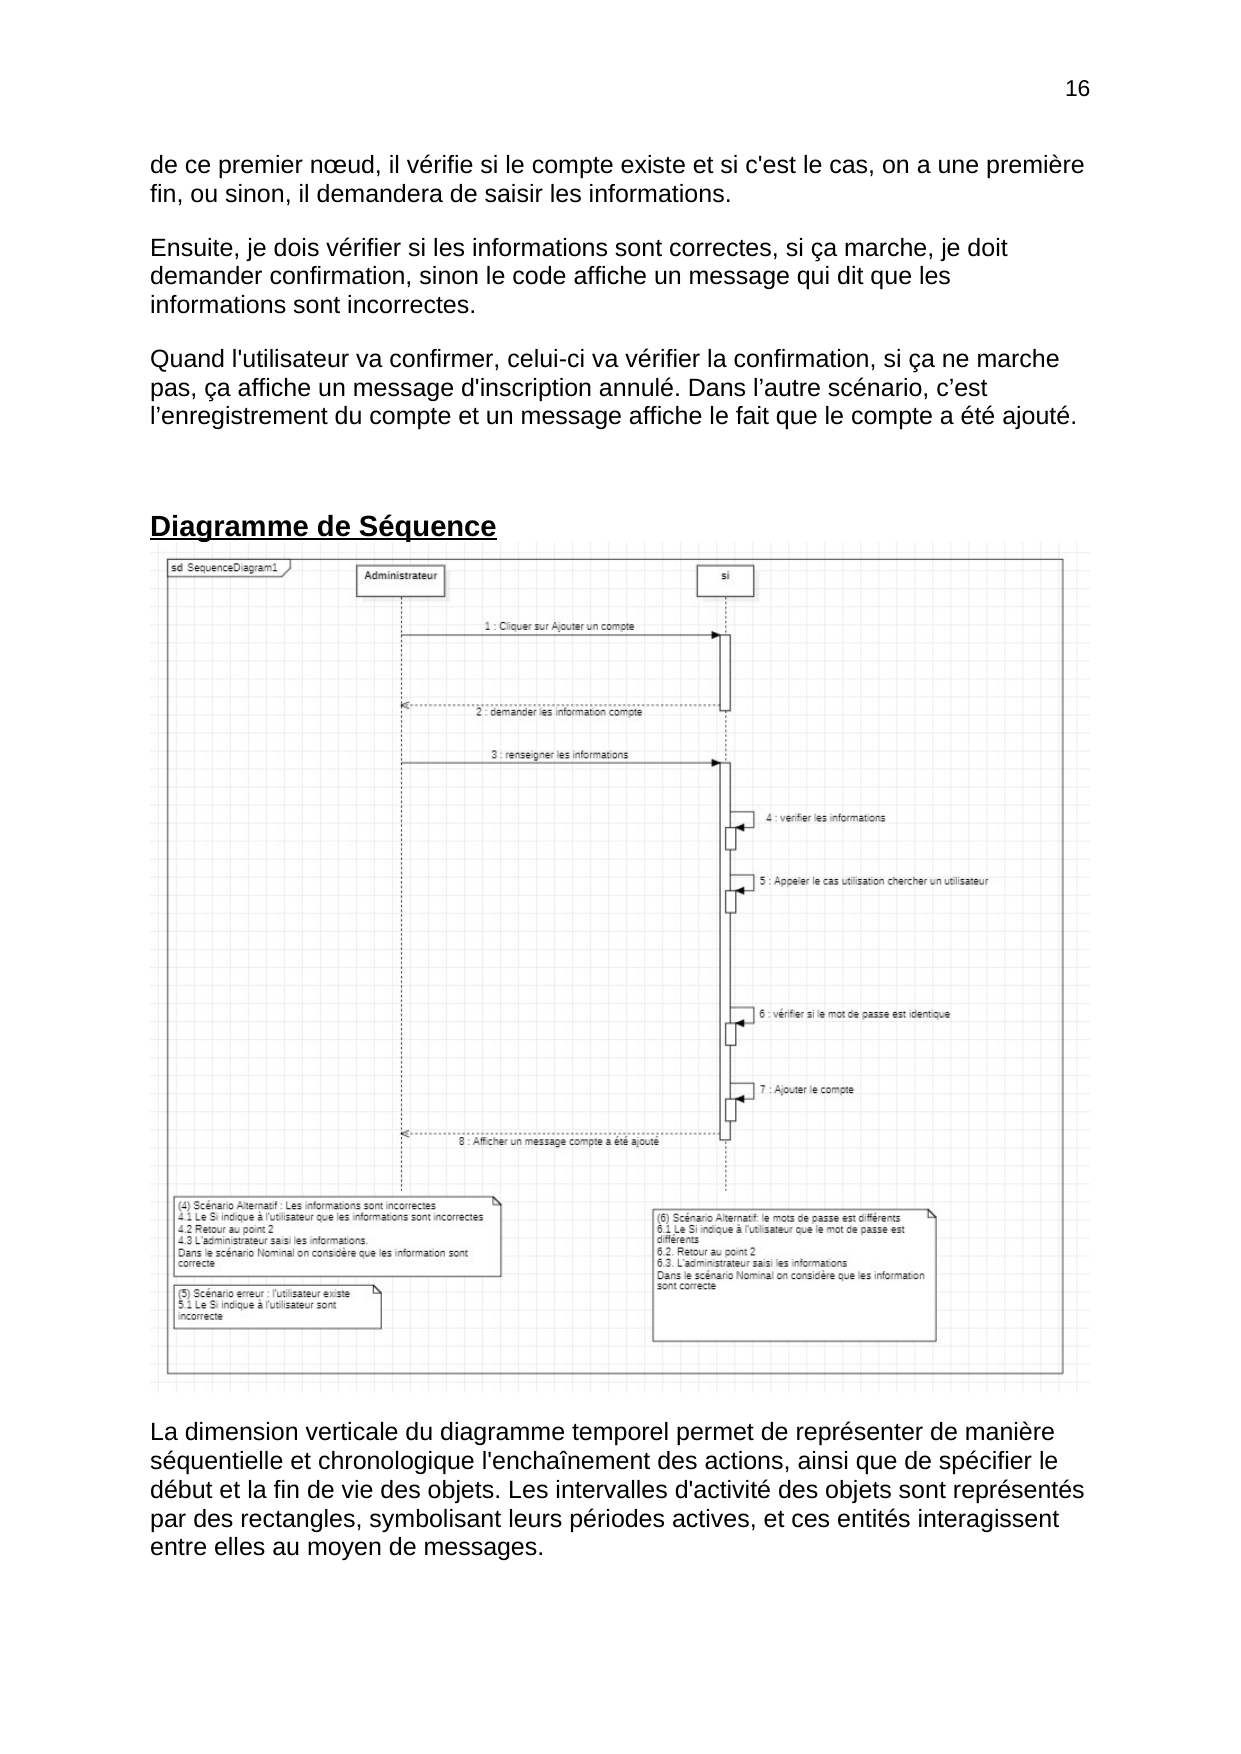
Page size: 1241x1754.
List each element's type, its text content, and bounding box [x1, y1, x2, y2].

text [150, 150, 1090, 207]
text Quand l'utilisateur va confirmer, celui-ci va vérifier la confirmation, si ça ne marche pas, ça affiche un message d'inscription annulé. Dans l’autre scénario, c’est l’enregistrement du compte et un message affiche le fait que le compte a été ajouté. [150, 344, 1090, 430]
text La dimension verticale du diagramme temporel permet de représenter de manière séquentielle et chronologique l'enchaînement des actions, ainsi que de spécifier le début et la fin de vie des objets. Les intervalles d'activité des objets sont représentés par des rectangles, symbolisant leurs périodes actives, et ces entités interagissent entre elles au moyen de messages. [150, 1417, 1090, 1561]
picture [150, 542, 1091, 1393]
text Ensuite, je dois vérifier si les informations sont correctes, si ça marche, je doit demander confirmation, sinon le code affiche un message qui dit que les informations sont incorrectes. [150, 232, 1090, 319]
text Diagramme de Séquence [150, 509, 1090, 542]
